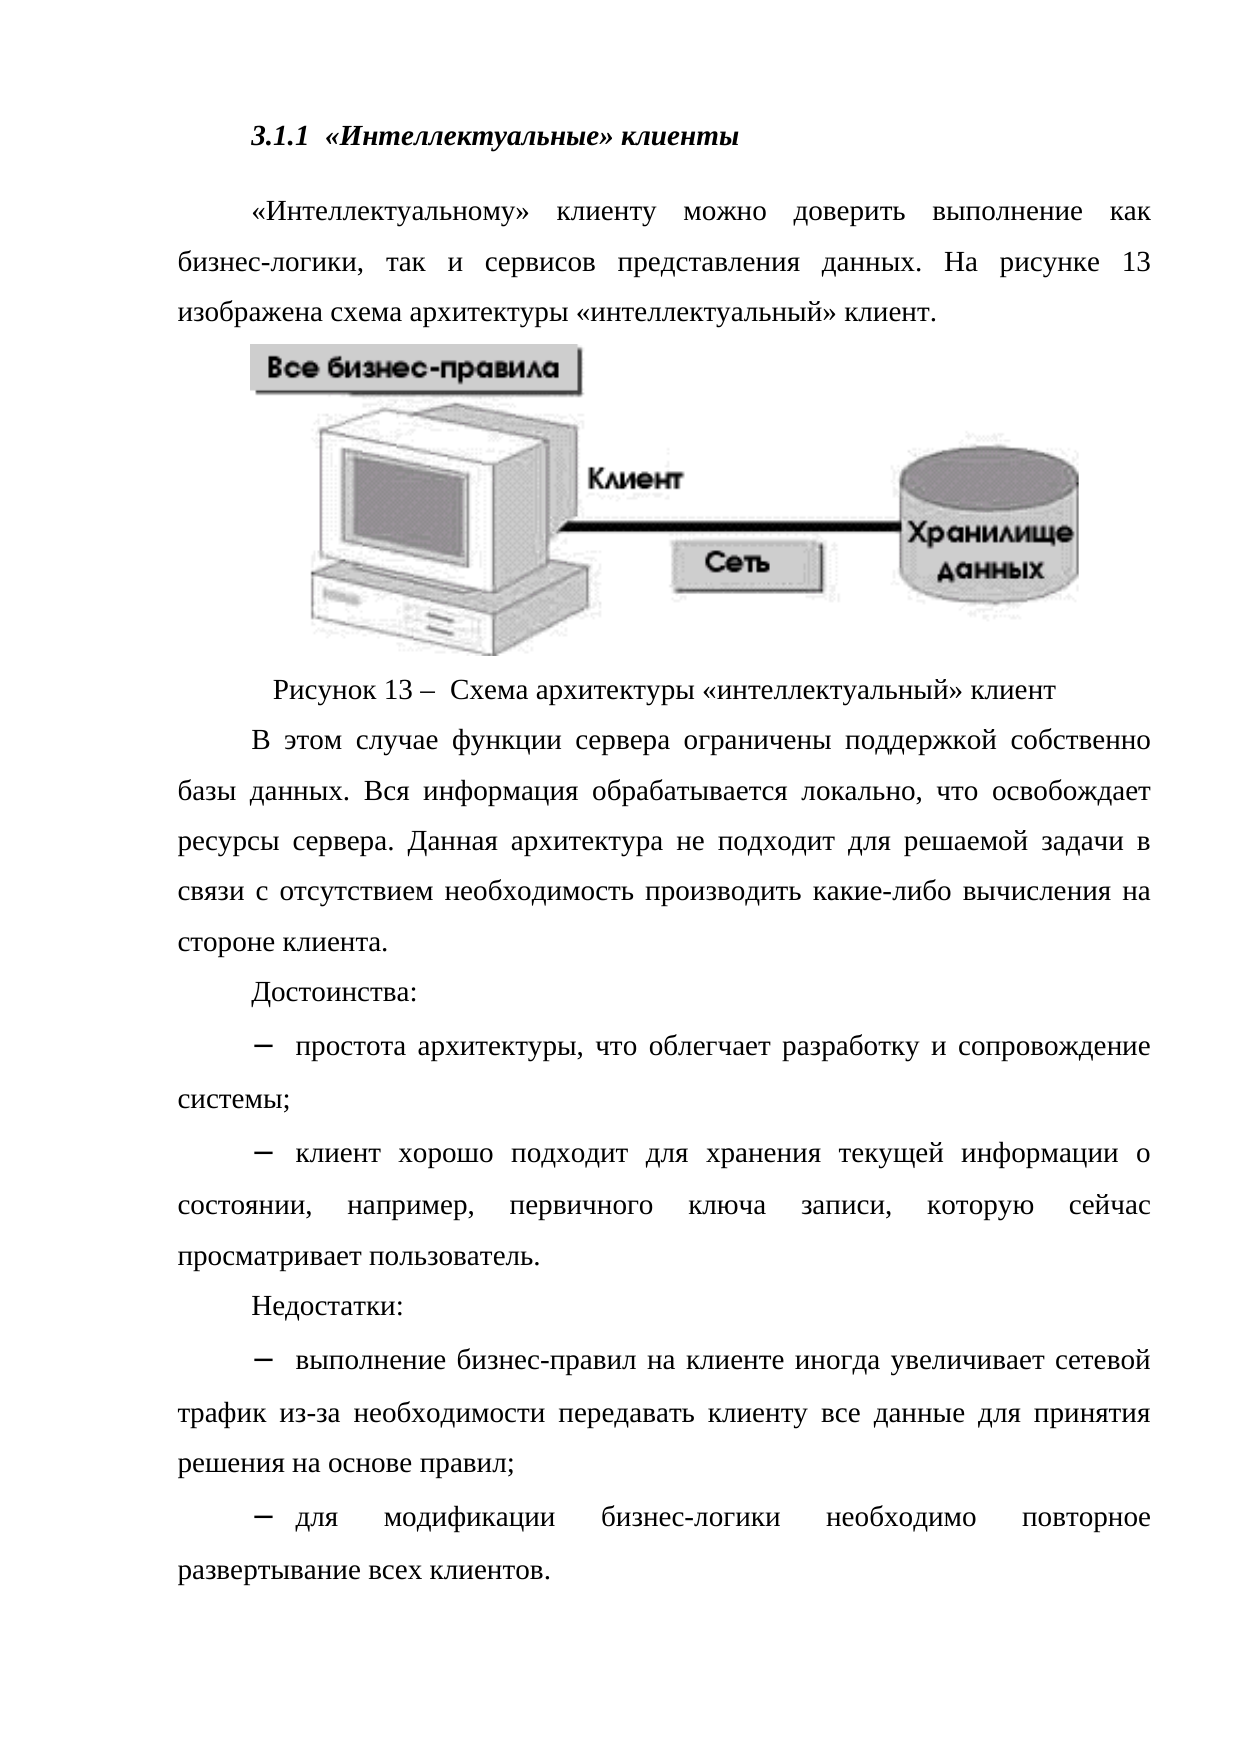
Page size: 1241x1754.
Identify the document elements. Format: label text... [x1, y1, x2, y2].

text В этом случае функции сервера ограничены поддержкой собственно базы данных. Вся информация обрабатывается локально, что освобождает ресурсы сервера. Данная архитектура не подходит для решаемой задачи в связи с отсутствием необходимость производить какие-либо вычисления на стороне клиента. [177, 722, 1152, 957]
text «Интеллектуальные» клиенты [251, 118, 1152, 152]
text простота архитектуры, что облегчает разработку и сопровождение системы; [177, 1024, 1152, 1114]
picture [250, 344, 1079, 656]
text Недостатки: [177, 1288, 1152, 1322]
text клиент хорошо подходит для хранения текущей информации о состоянии, например, первичного ключа записи, которую сейчас просматривает пользователь. [177, 1131, 1152, 1271]
text выполнение бизнес-правил на клиенте иногда увеличивает сетевой трафик из-за необходимости передавать клиенту все данные для принятия решения на основе правил; [177, 1338, 1152, 1479]
text Схема архитектуры «интеллектуальный» клиент [177, 672, 1152, 706]
text Достоинства: [177, 974, 1152, 1007]
text для модификации бизнес-логики необходимо повторное развертывание всех клиентов. [177, 1496, 1152, 1586]
text «Интеллектуальному» клиенту можно доверить выполнение как бизнес-логики, так и сервисов представления данных. На рисунке 13 изображена схема архитектуры «интеллектуальный» клиент. [177, 193, 1152, 328]
